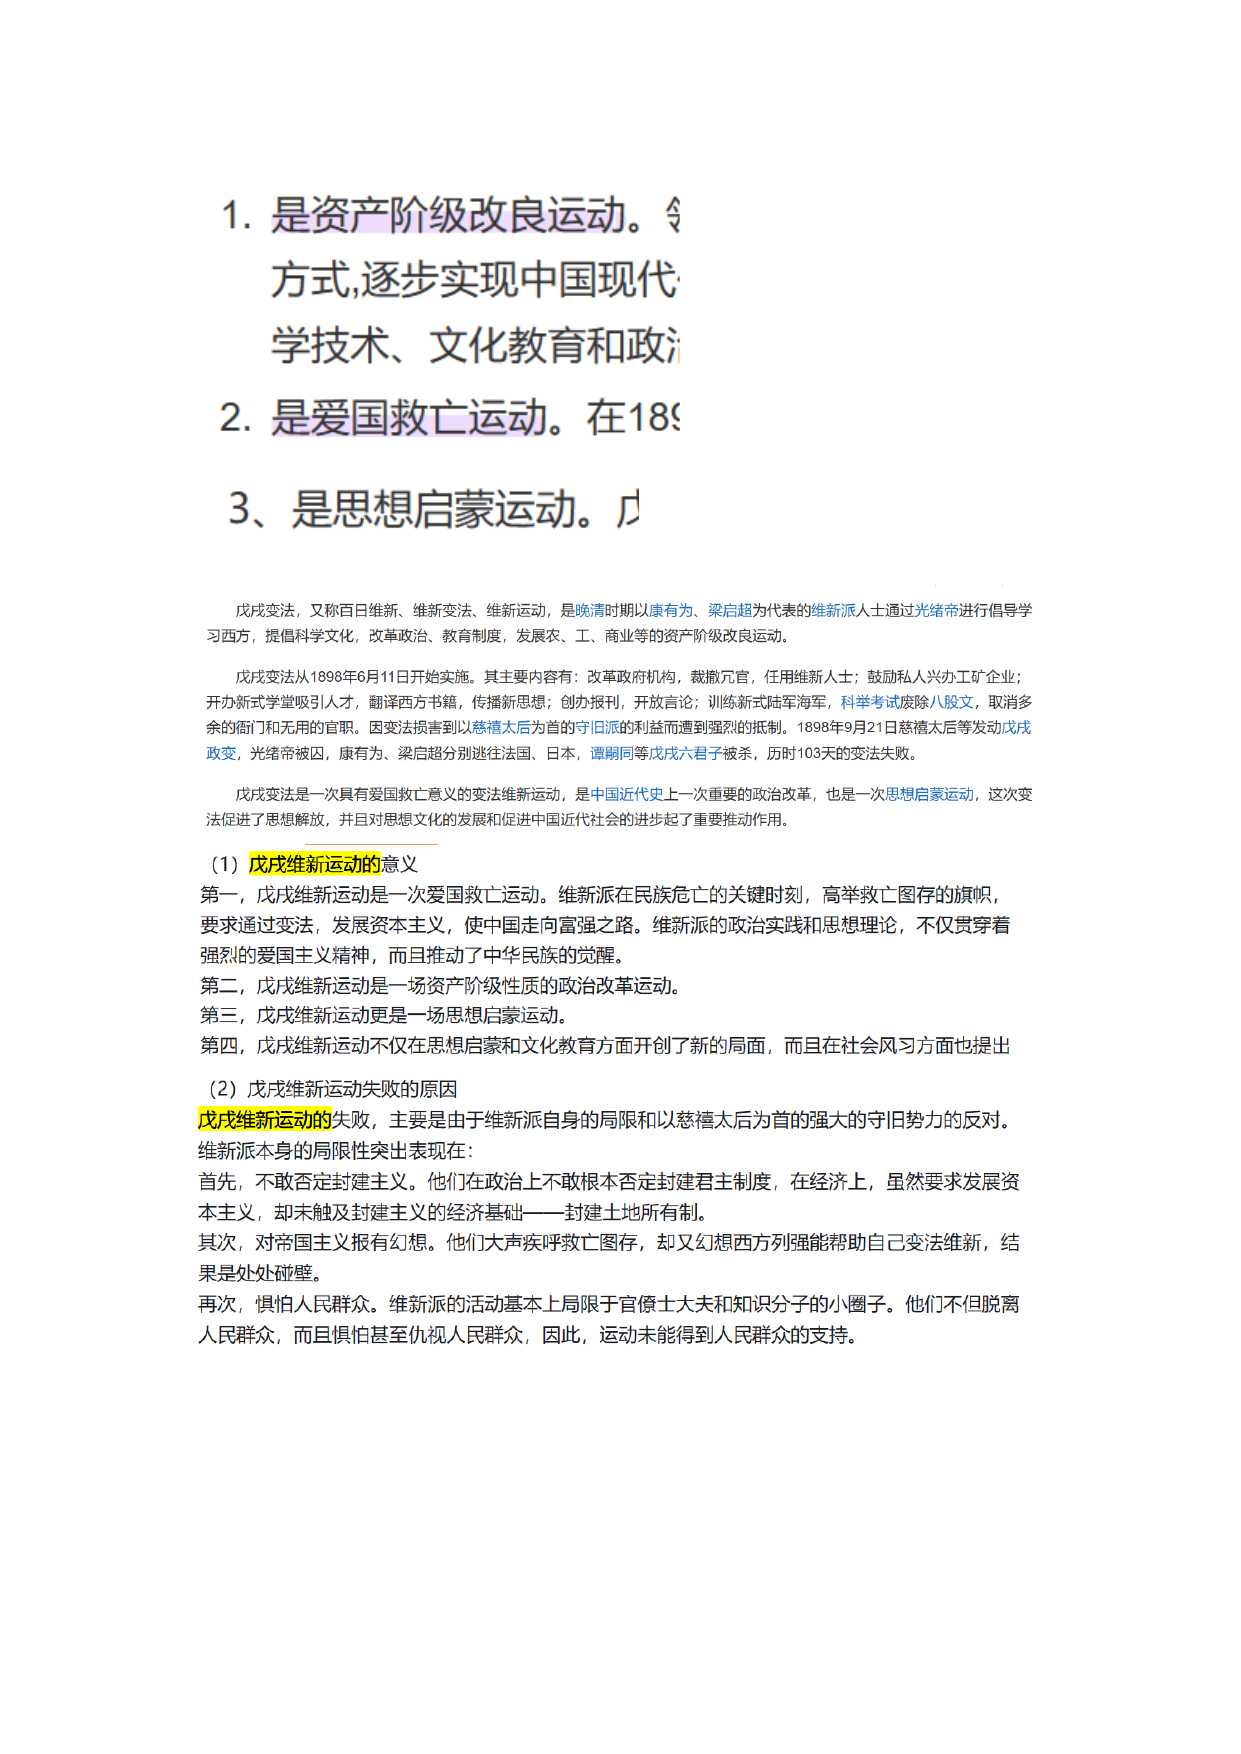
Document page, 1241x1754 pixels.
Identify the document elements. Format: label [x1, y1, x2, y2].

picture [187, 844, 1053, 1063]
picture [187, 1072, 1053, 1351]
picture [187, 162, 680, 453]
picture [187, 454, 639, 558]
picture [187, 584, 1053, 833]
